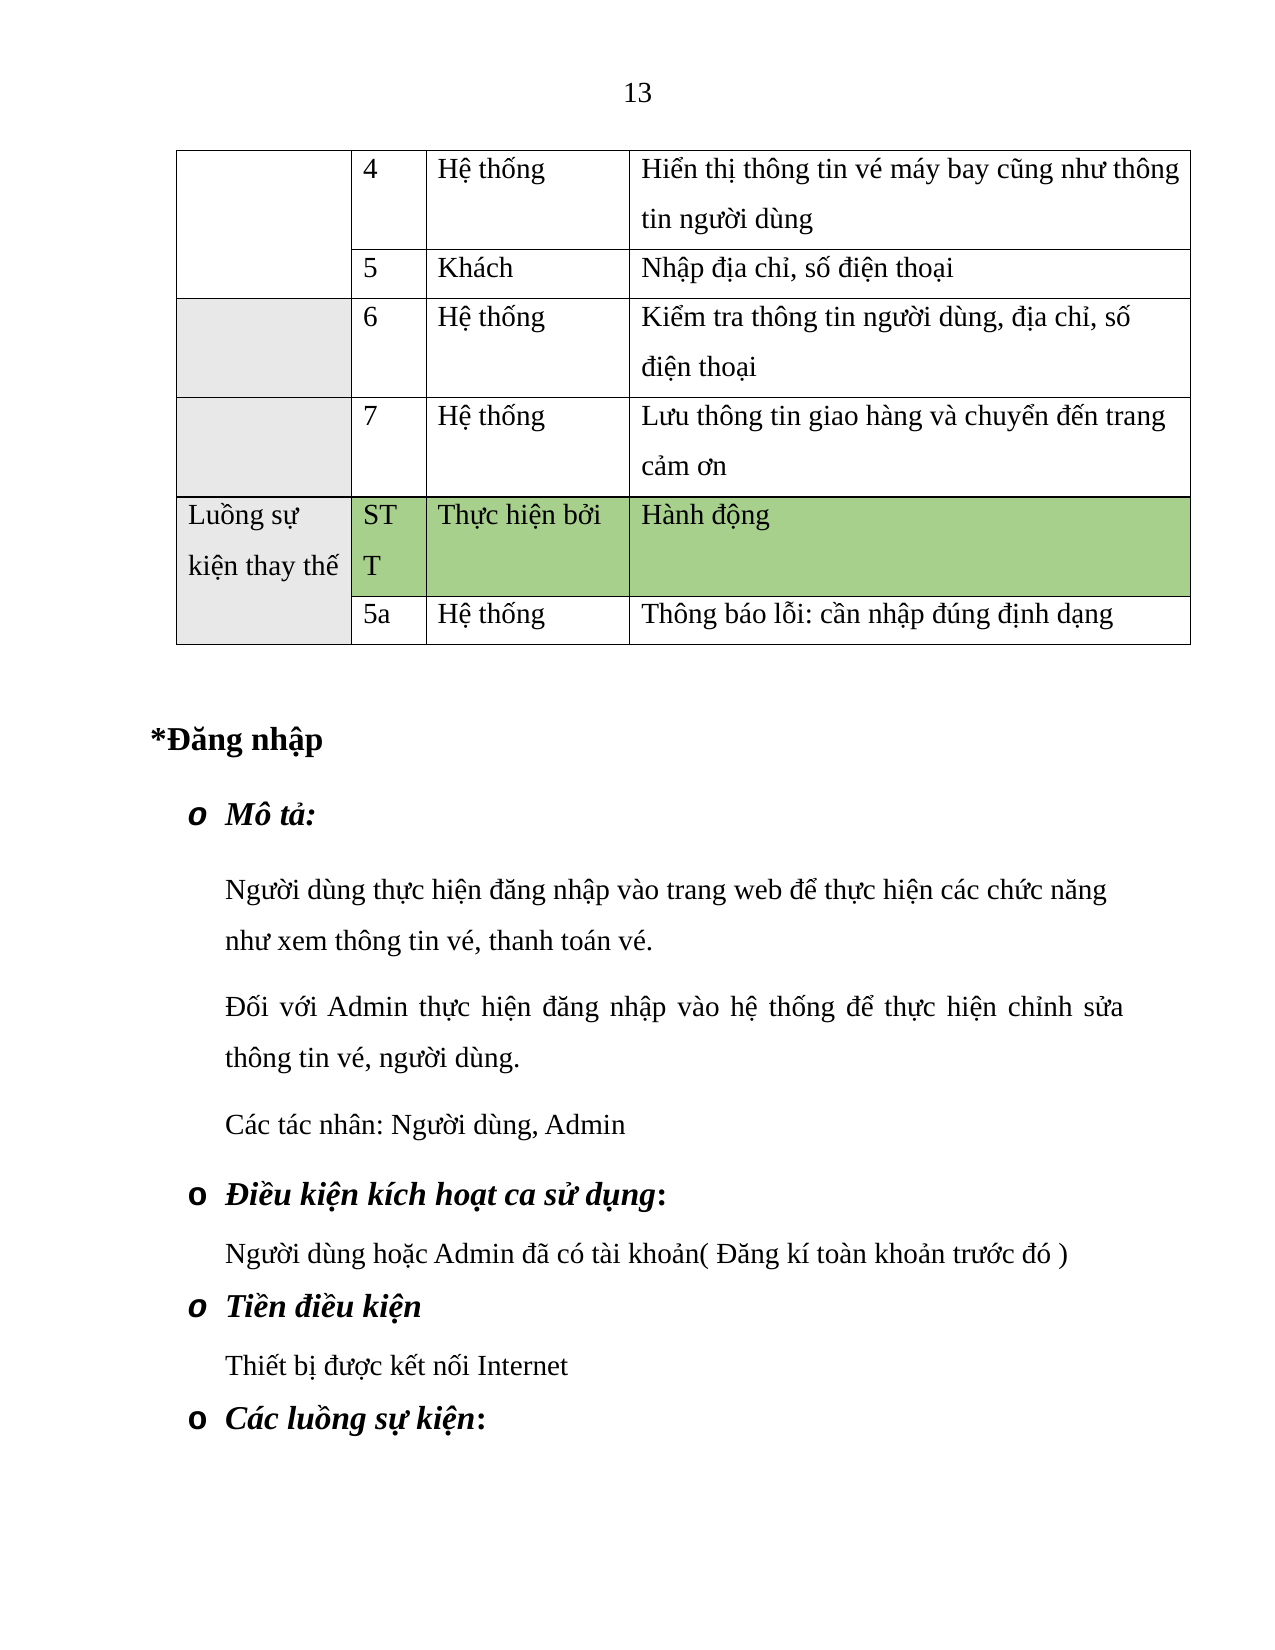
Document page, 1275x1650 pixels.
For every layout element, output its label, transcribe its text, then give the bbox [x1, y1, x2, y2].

table_cell Hệ thống [427, 299, 629, 397]
text Người dùng thực hiện đăng nhập vào trang web để thực hiện các chức năng như xem thông tin vé, thanh toán vé. [225, 872, 1125, 956]
text *Đăng nhập [150, 719, 1125, 758]
table_cell Hệ thống [427, 151, 629, 249]
table_cell 5a [352, 597, 426, 644]
table_cell Hành động [630, 498, 1190, 596]
table_cell 7 [352, 398, 426, 496]
table_cell Kiểm tra thông tin người dùng, địa chỉ, số điện thoại [630, 299, 1190, 397]
table_cell Thông báo lỗi: cần nhập đúng định dạng [630, 597, 1190, 644]
table_cell STT [352, 498, 426, 596]
list Điều kiện kích hoạt ca sử dụng: [187, 1174, 1125, 1215]
table_cell Hệ thống [427, 597, 629, 644]
text Các tác nhân: Người dùng, Admin [150, 1107, 1125, 1140]
table_cell Hệ thống [427, 398, 629, 496]
list Đối với Admin thực hiện đăng nhập vào hệ thống để thực hiện chỉnh sửa thông tin vé, người dùng. [225, 989, 1125, 1073]
table_cell [177, 398, 351, 496]
list Tiền điều kiện [187, 1286, 1125, 1327]
list Người dùng hoặc Admin đã có tài khoản( Đăng kí toàn khoản trước đó ) [225, 1236, 1125, 1269]
table_cell Lưu thông tin giao hàng và chuyển đến trang cảm ơn [630, 398, 1190, 496]
table_cell 6 [352, 299, 426, 397]
table_cell Thực hiện bởi [427, 498, 629, 596]
table_cell [177, 299, 351, 397]
table_cell Hiển thị thông tin vé máy bay cũng như thông tin người dùng [630, 151, 1190, 249]
list Mô tả: [187, 794, 1125, 835]
table_cell Luồng sự kiện thay thế [177, 498, 351, 644]
table_cell Nhập địa chỉ, số điện thoại [630, 250, 1190, 298]
list Các luồng sự kiện: [187, 1398, 1125, 1439]
table_cell 5 [352, 250, 426, 298]
list Thiết bị được kết nối Internet [225, 1348, 1125, 1381]
table_cell 4 [352, 151, 426, 249]
table_cell Khách [427, 250, 629, 298]
